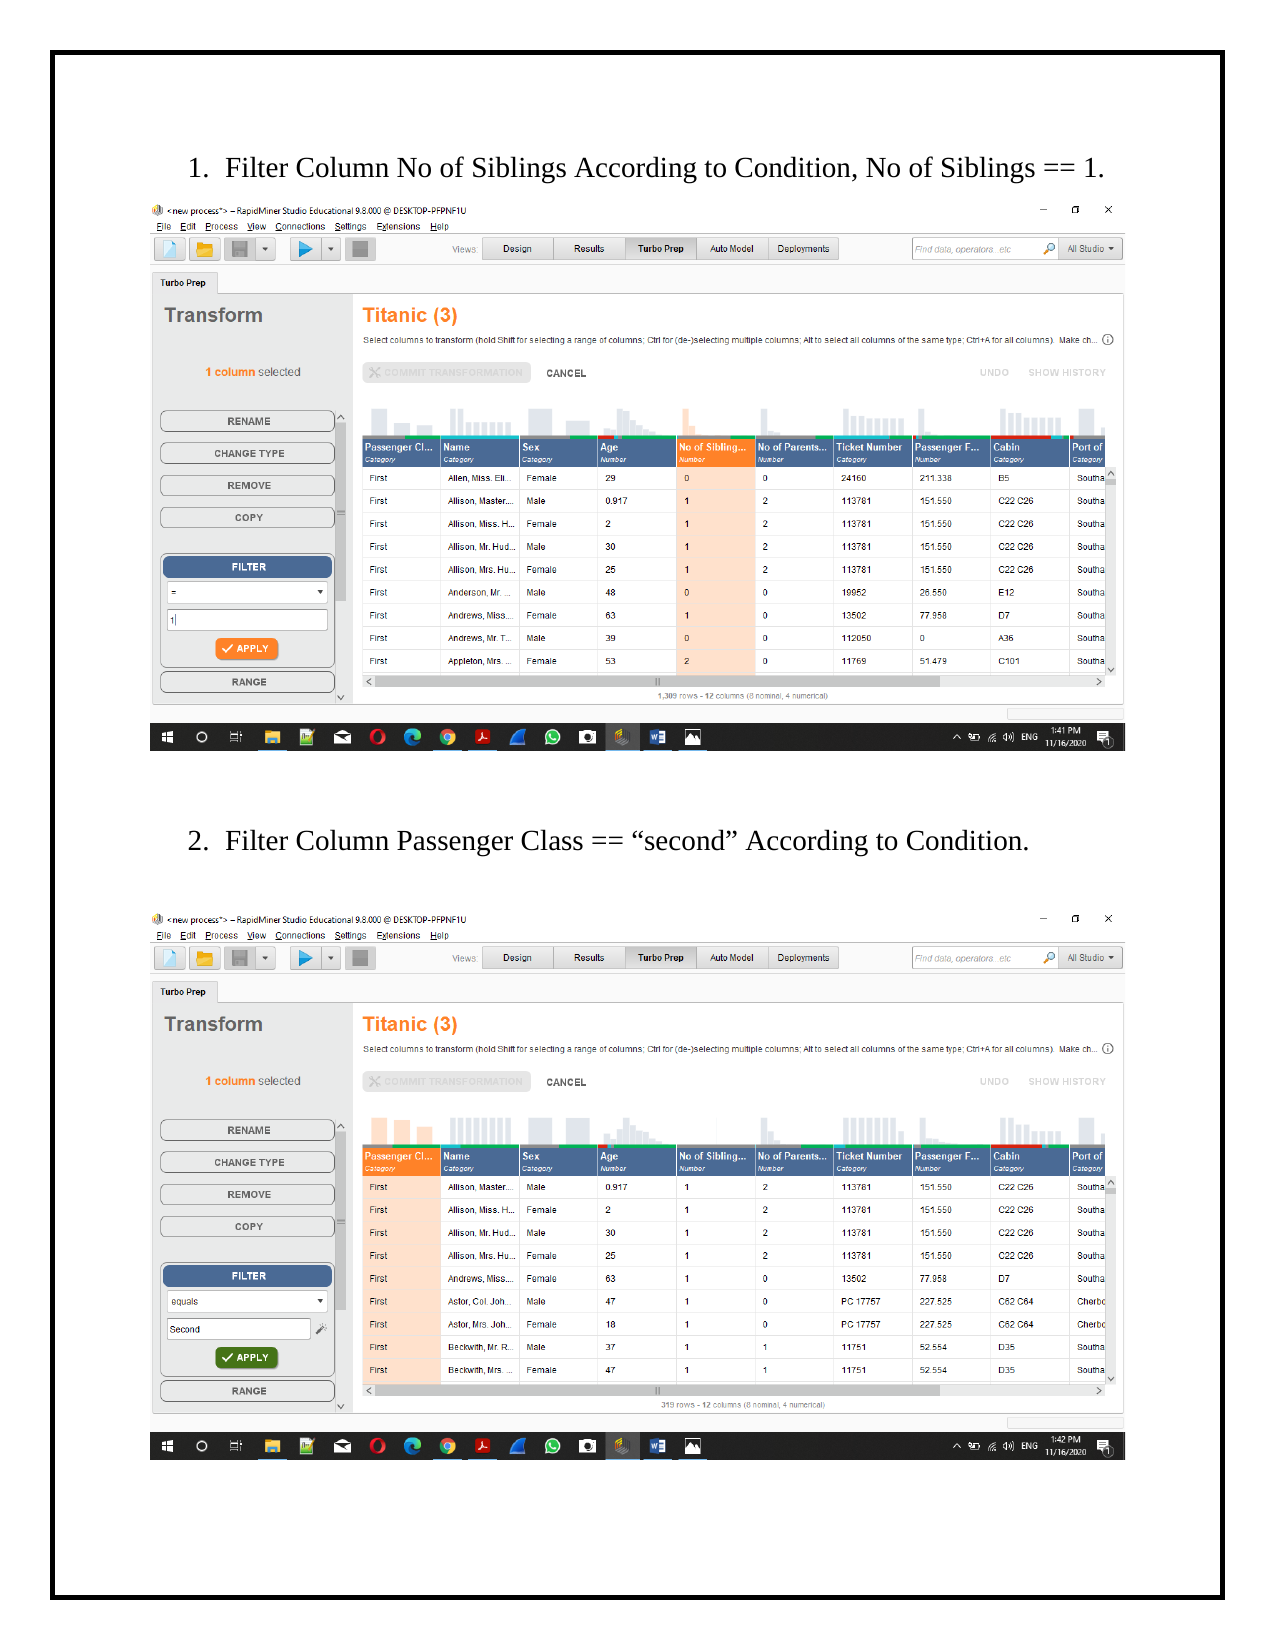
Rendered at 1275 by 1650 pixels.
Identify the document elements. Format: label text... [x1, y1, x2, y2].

list Filter Column No of Siblings According to Condition, No of Siblings == 1. [187, 150, 1125, 183]
picture [150, 202, 1125, 751]
list Filter Column Passenger Class == “second” According to Condition. [187, 823, 1125, 856]
picture [150, 911, 1125, 1460]
